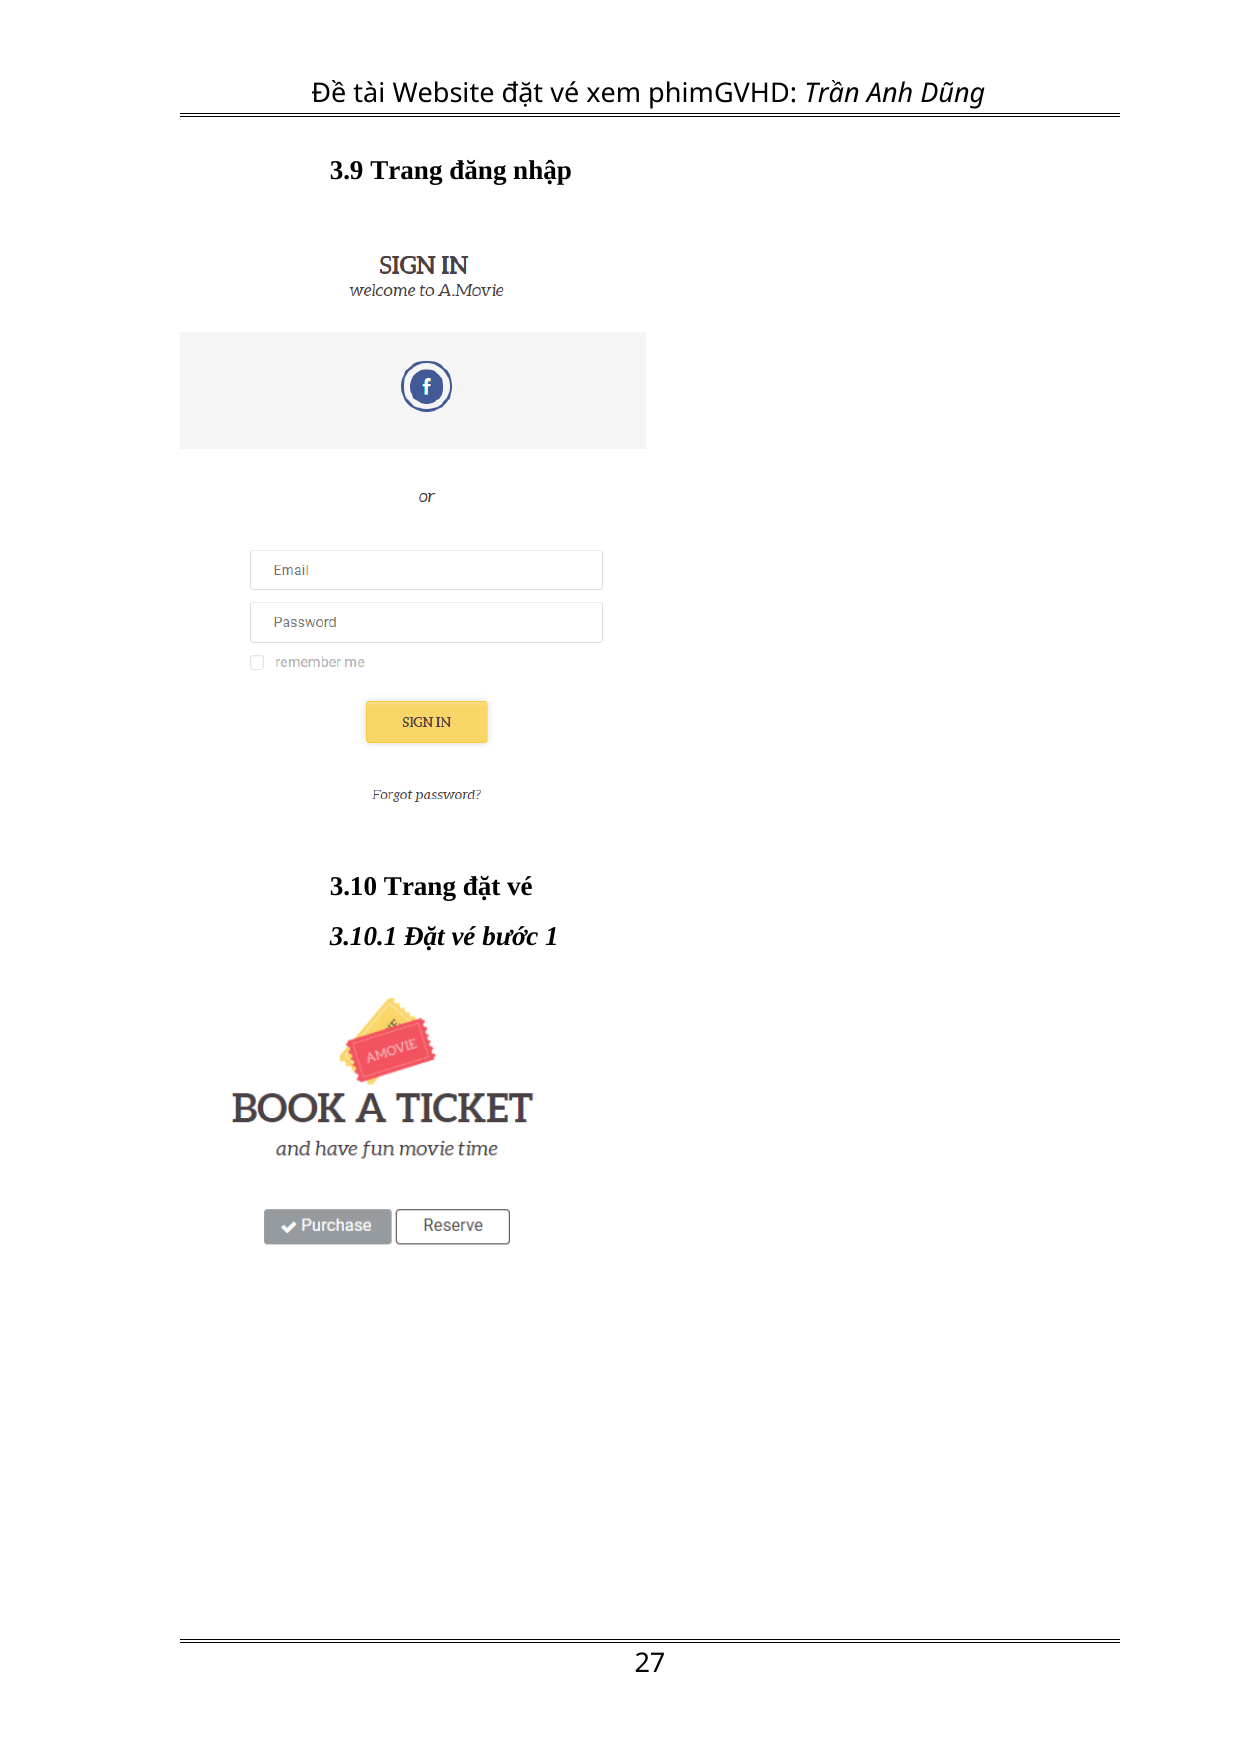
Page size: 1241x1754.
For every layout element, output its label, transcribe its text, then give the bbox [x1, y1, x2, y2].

text 3.9 Trang đăng nhập [179, 154, 1120, 186]
text 3.10.1 Đặt vé bước 1 [179, 920, 1120, 951]
text 3.10 Trang đặt vé [179, 870, 1120, 901]
picture [179, 204, 646, 851]
picture [179, 970, 596, 1291]
